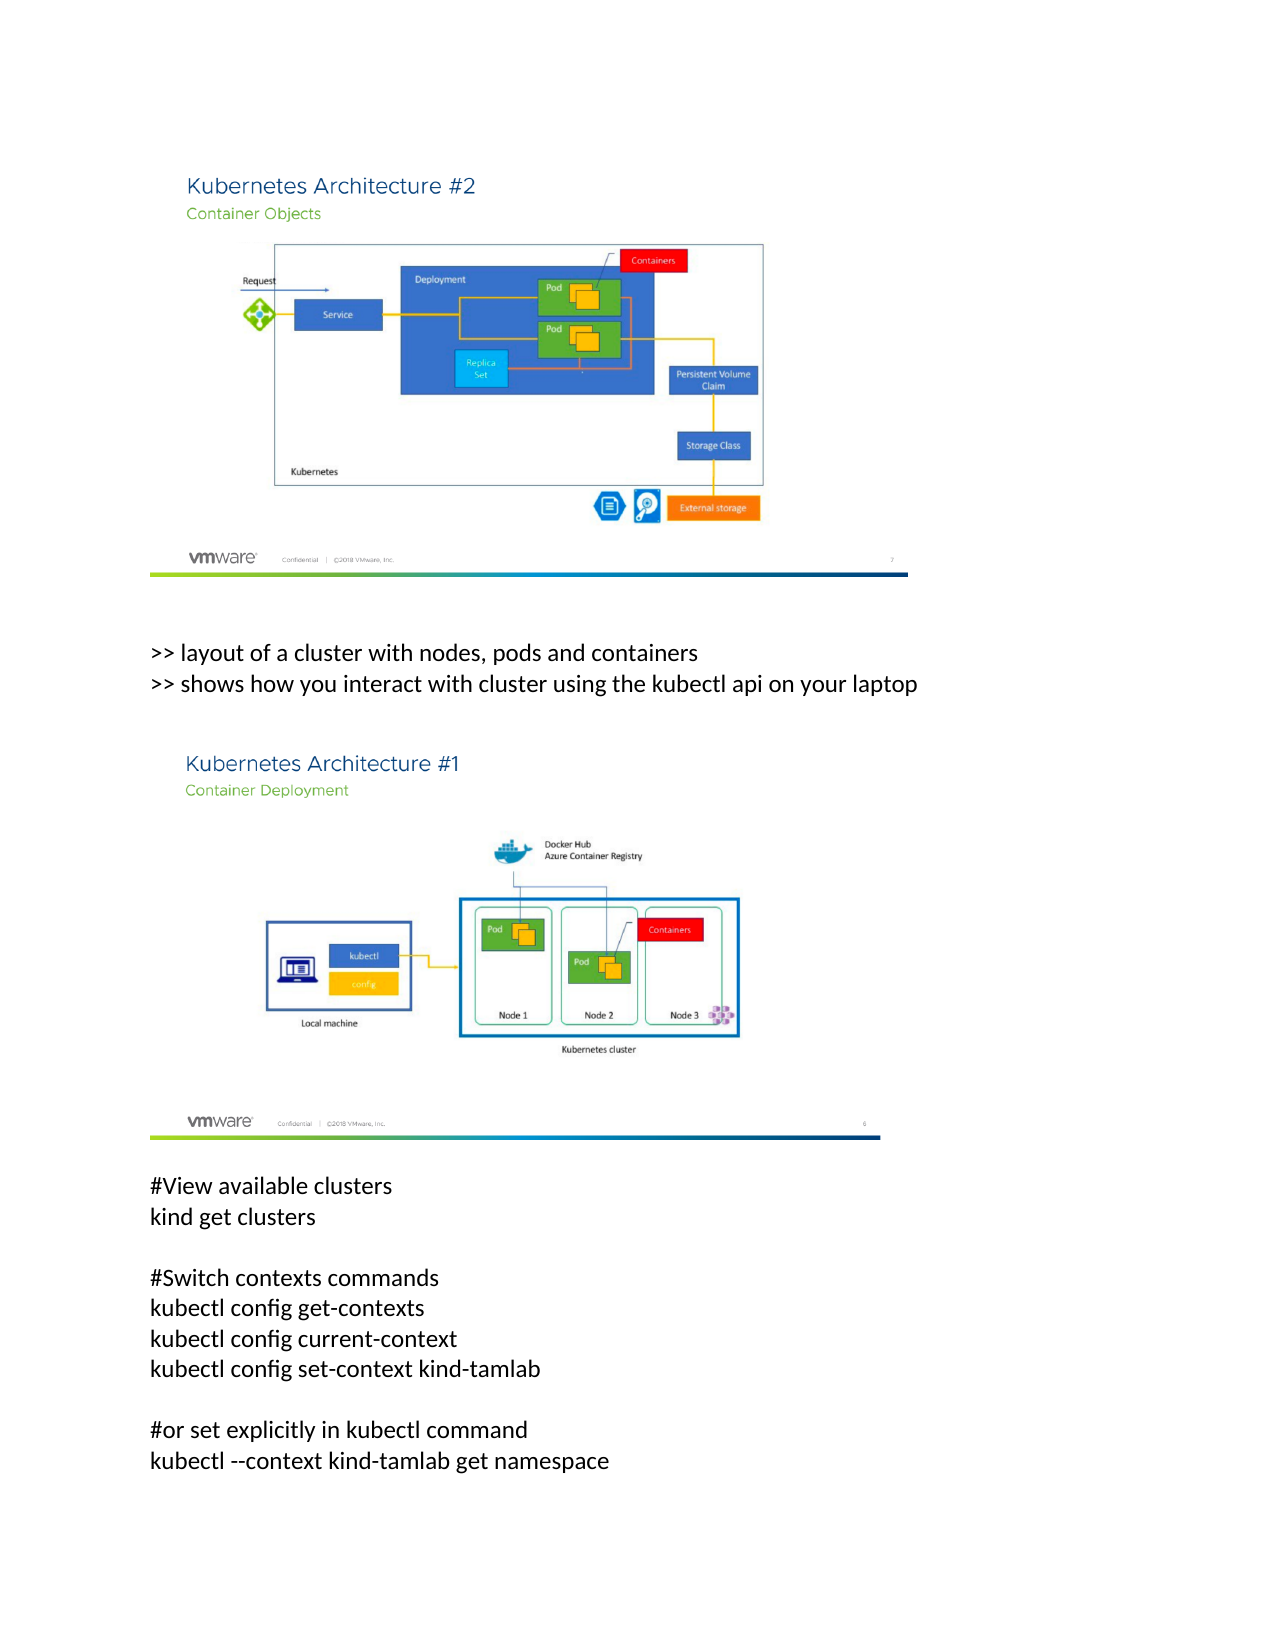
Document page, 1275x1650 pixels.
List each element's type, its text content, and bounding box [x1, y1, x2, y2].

text >> shows how you interact with cluster using the kubectl api on your laptop [150, 668, 1125, 698]
text >> layout of a cluster with nodes, pods and containers [150, 637, 1125, 668]
text #or set explicitly in kubectl command [150, 1414, 1125, 1445]
text kind get clusters [150, 1201, 1125, 1231]
text kubectl config current-context [150, 1323, 1125, 1353]
text #Switch contexts commands [150, 1262, 1125, 1292]
text kubectl --context kind-tamlab get namespace [150, 1445, 1125, 1476]
text kubectl config get-contexts [150, 1292, 1125, 1323]
text #View available clusters [150, 1170, 1125, 1201]
text kubectl config set-context kind-tamlab [150, 1353, 1125, 1384]
